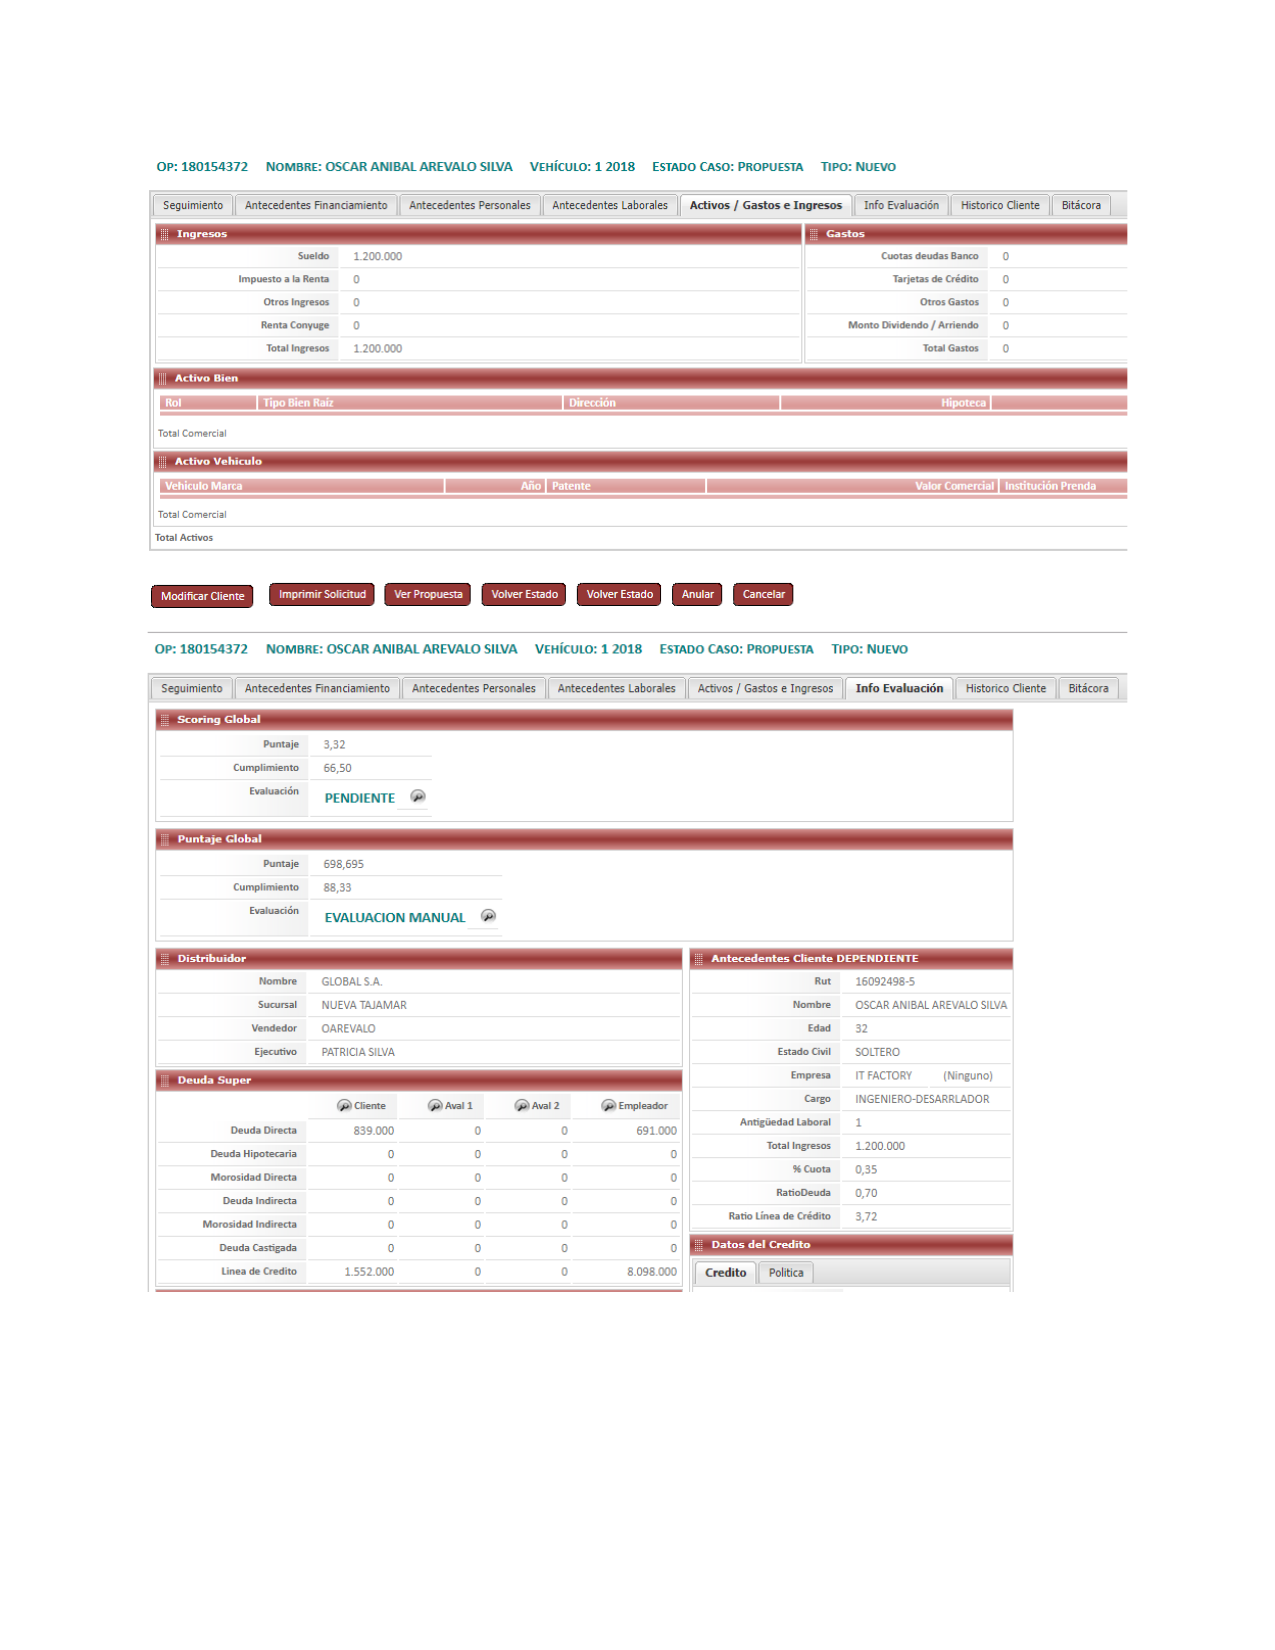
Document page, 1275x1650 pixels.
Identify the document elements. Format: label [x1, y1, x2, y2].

picture [147, 631, 1128, 1292]
picture [147, 147, 1128, 613]
